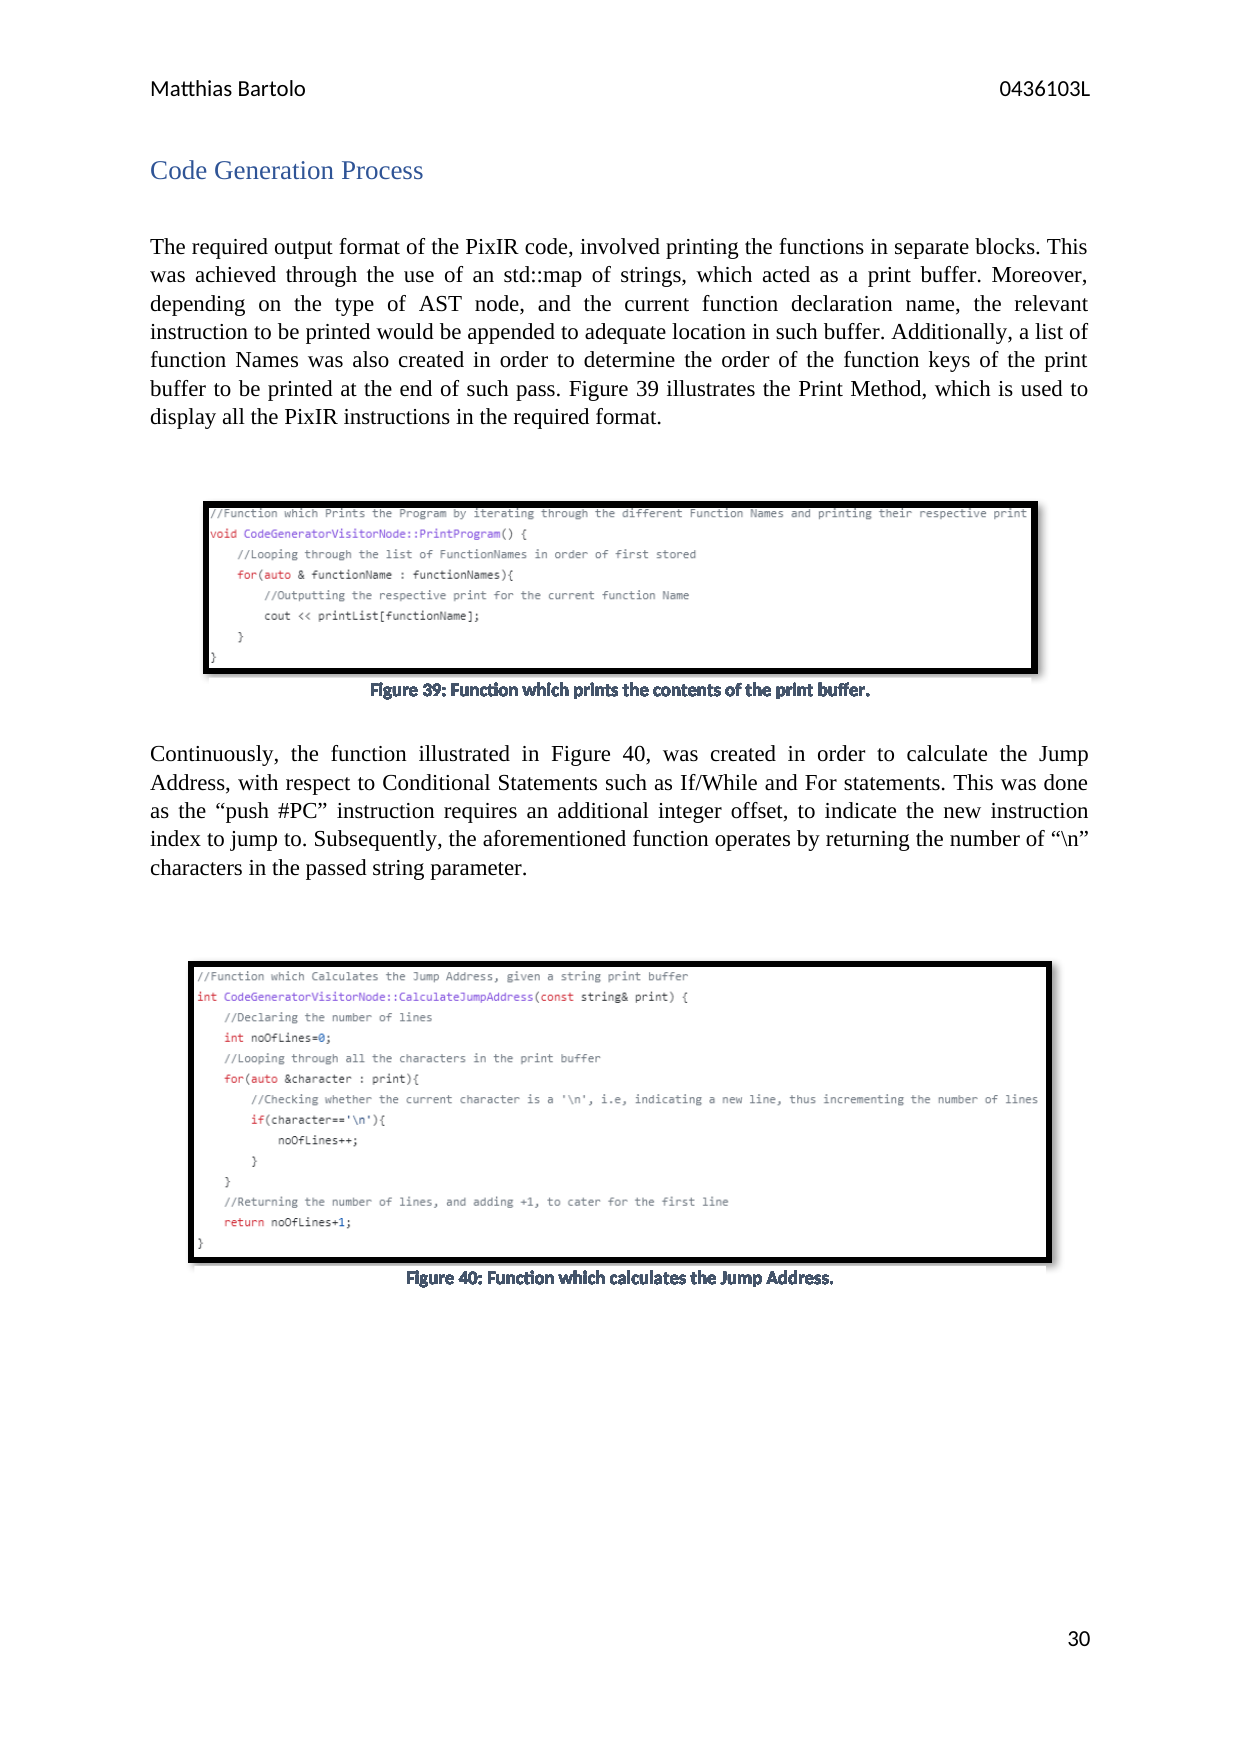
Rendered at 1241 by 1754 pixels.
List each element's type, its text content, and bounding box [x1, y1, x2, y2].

subtitle Code Generation Process [150, 154, 1090, 185]
text The required output format of the PixIR code, involved printing the functions in separate blocks. This was achieved through the use of an std::map of strings, which acted as a print buffer. Moreover, depending on the type of AST node, and the current function declaration name, the relevant instruction to be printed would be appended to adequate location in such buffer. Additionally, a list of function Names was also created in order to determine the order of the function keys of the print buffer to be printed at the end of such pass. Figure 39 illustrates the Print Method, which is used to display all the PixIR instructions in the required format. [150, 233, 1090, 430]
picture [194, 967, 1046, 1257]
picture [209, 508, 1031, 668]
